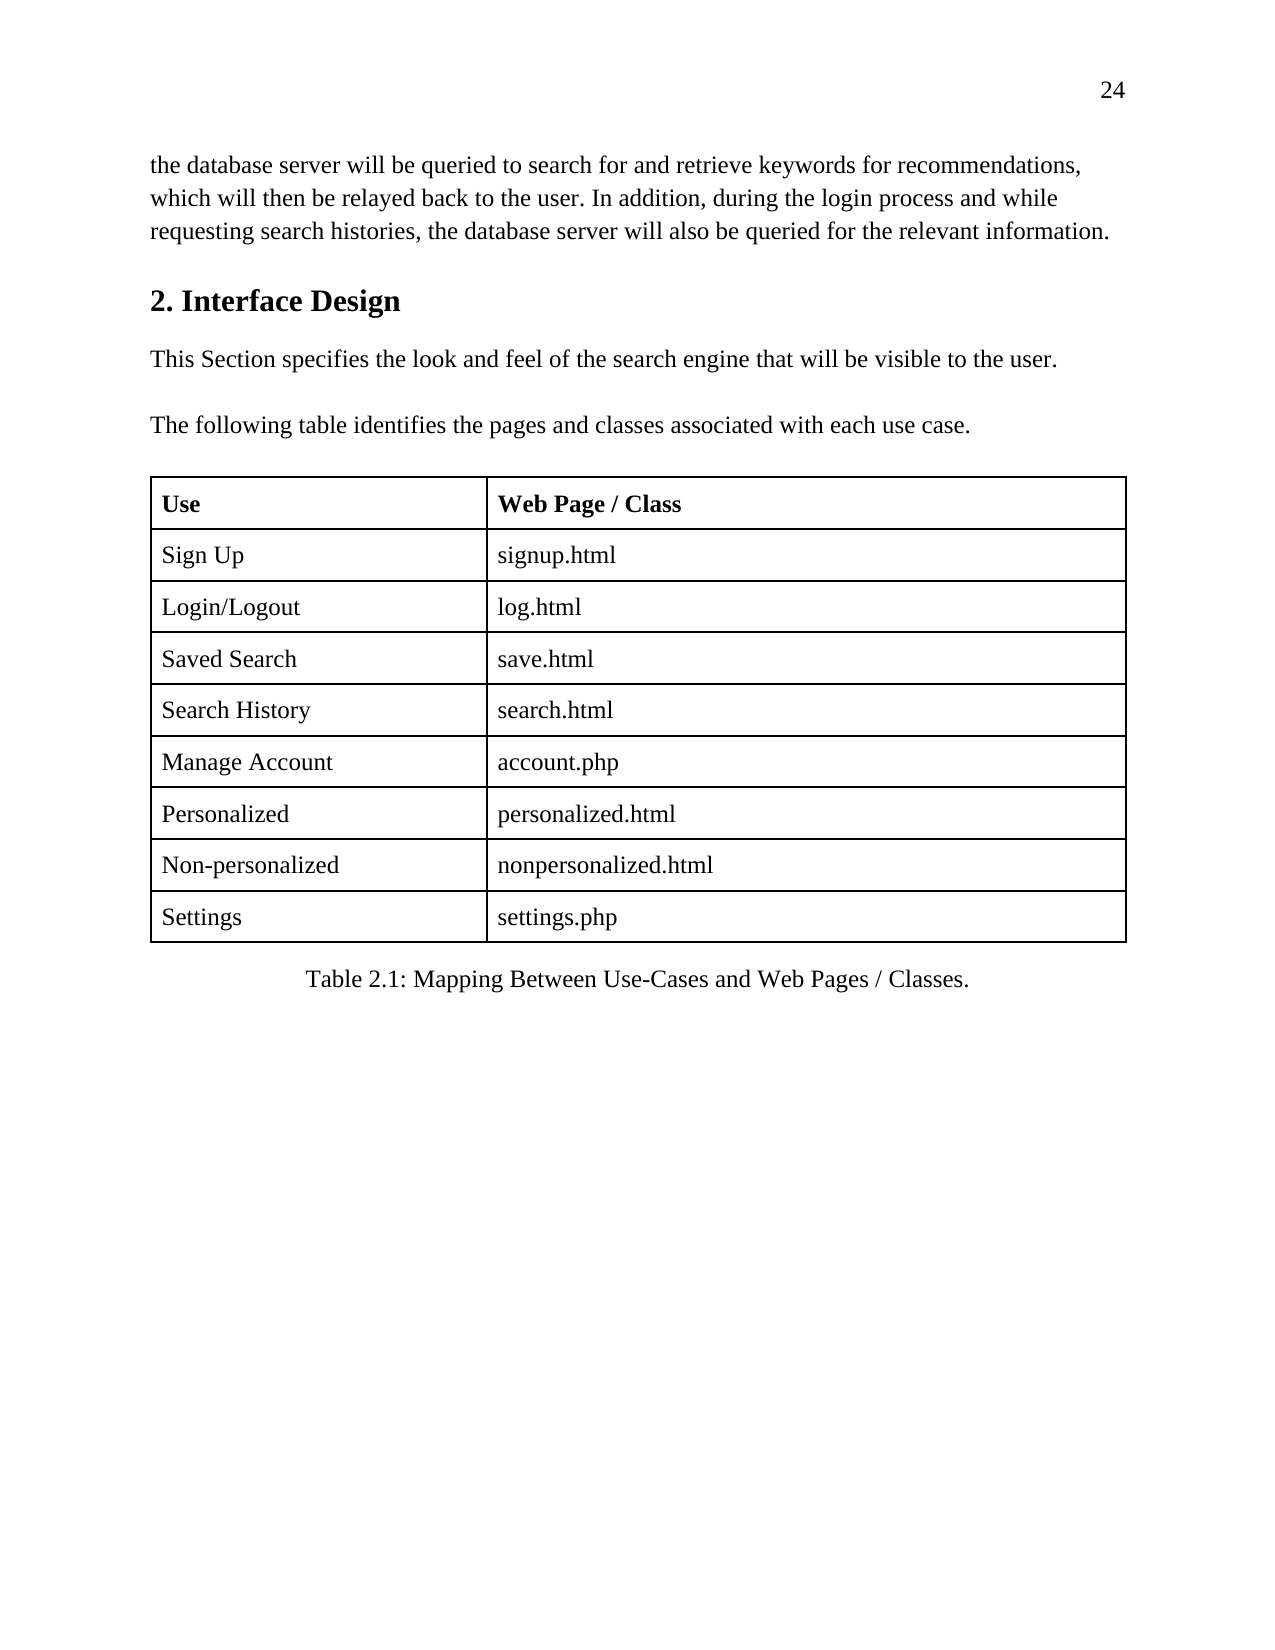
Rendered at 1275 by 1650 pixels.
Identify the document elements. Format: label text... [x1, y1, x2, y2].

table_cell Non-personalized [152, 840, 486, 889]
text This Section specifies the look and feel of the search engine that will be visible to the user. [150, 344, 1125, 373]
text Table 2.1: Mapping Between Use-Cases and Web Pages / Classes. [150, 964, 1125, 993]
table_cell Search History [152, 685, 486, 734]
table_cell Saved Search [152, 633, 486, 683]
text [150, 150, 1125, 245]
table_cell Manage Account [152, 737, 486, 786]
table_cell account.php [488, 737, 1125, 786]
table_cell personalized.html [488, 788, 1125, 838]
text 2. Interface Design [150, 282, 1125, 318]
text The following table identifies the pages and classes associated with each use case. [150, 410, 1125, 439]
table_cell log.html [488, 582, 1125, 631]
table_cell nonpersonalized.html [488, 840, 1125, 889]
table_cell Settings [152, 892, 486, 941]
table_cell Sign Up [152, 530, 486, 579]
table_cell signup.html [488, 530, 1125, 579]
table_header Web Page / Class [488, 478, 1125, 528]
table_cell settings.php [488, 892, 1125, 941]
table_header Use [152, 478, 486, 528]
table_cell Personalized [152, 788, 486, 838]
table_cell Login/Logout [152, 582, 486, 631]
table_cell save.html [488, 633, 1125, 683]
table_cell search.html [488, 685, 1125, 734]
